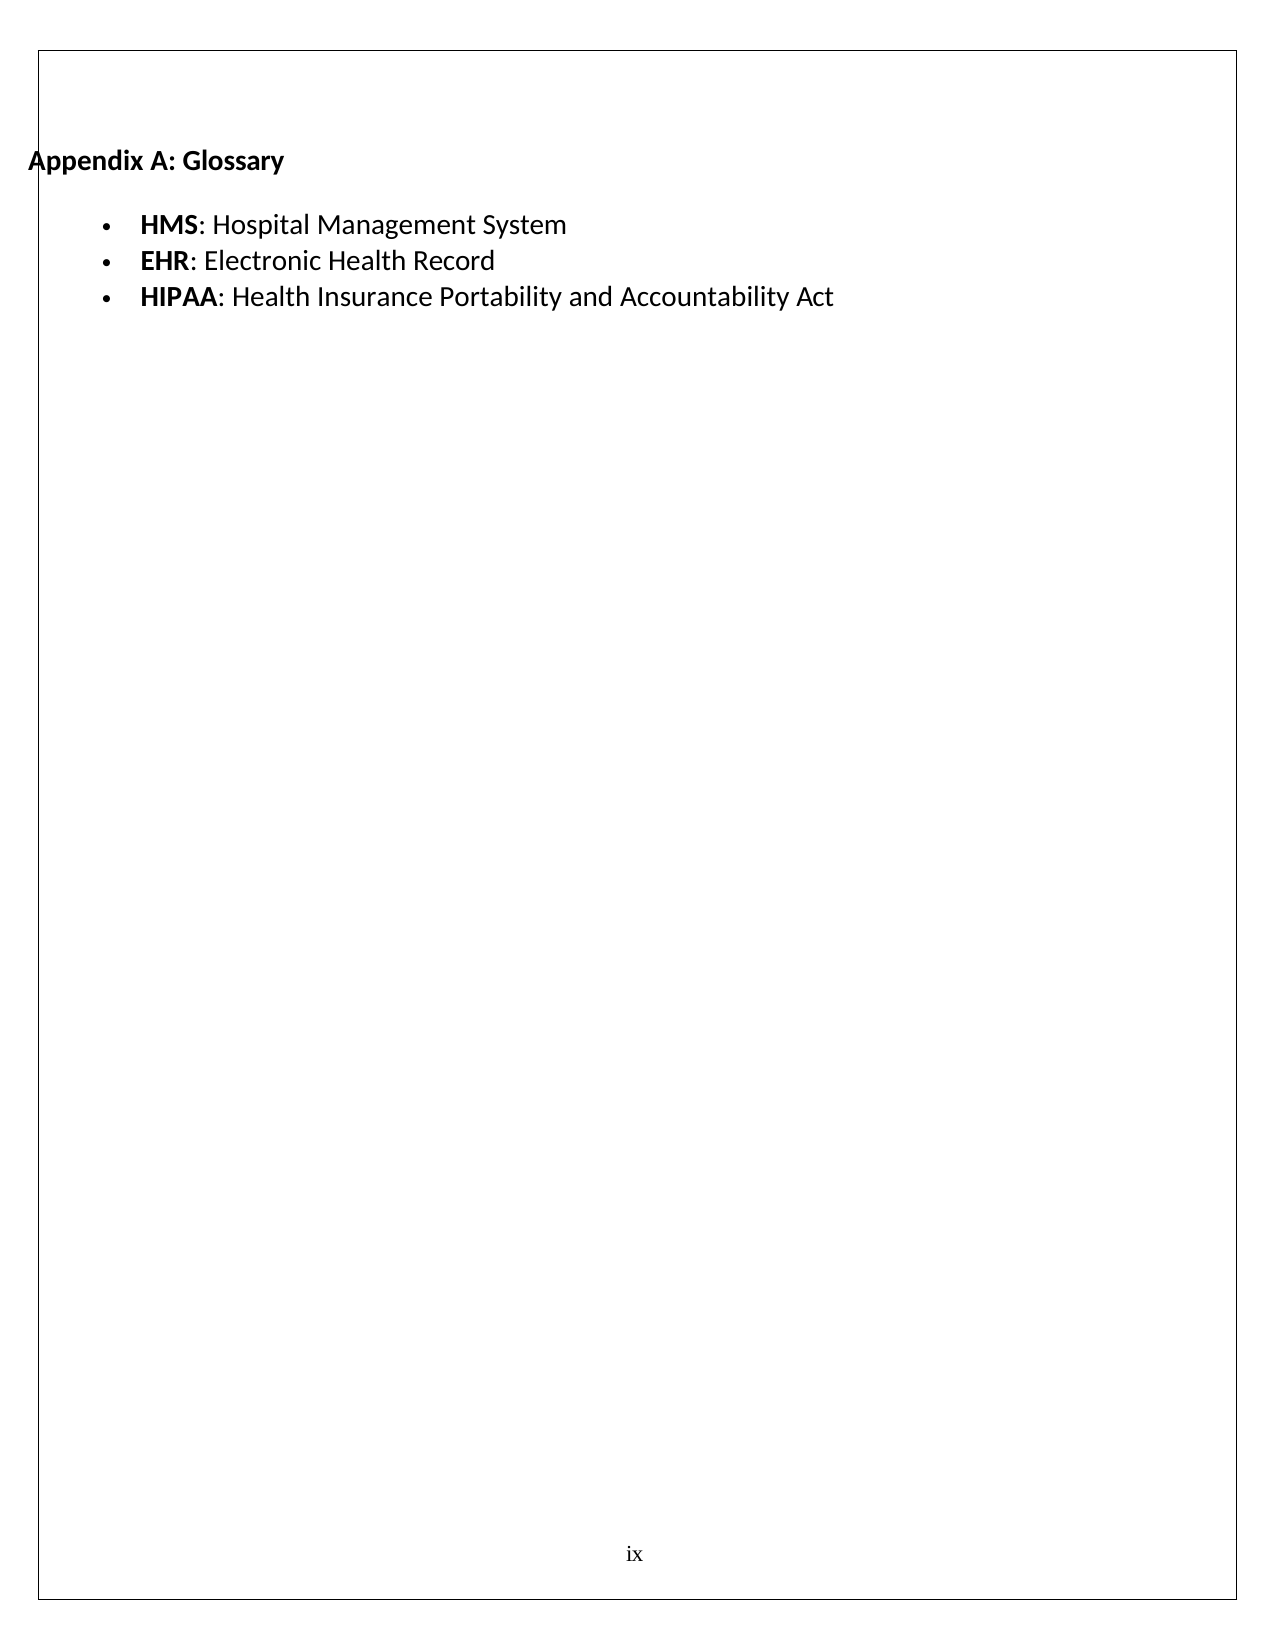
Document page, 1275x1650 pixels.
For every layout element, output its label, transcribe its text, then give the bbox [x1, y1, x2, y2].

subtitle HIPAA: Health Insurance Portability and Accountability Act [103, 278, 1236, 313]
subtitle HMS: Hospital Management System [103, 206, 1236, 242]
subtitle EHR: Electronic Health Record [103, 242, 1236, 278]
subtitle Appendix A: Glossary [39, 142, 1236, 177]
